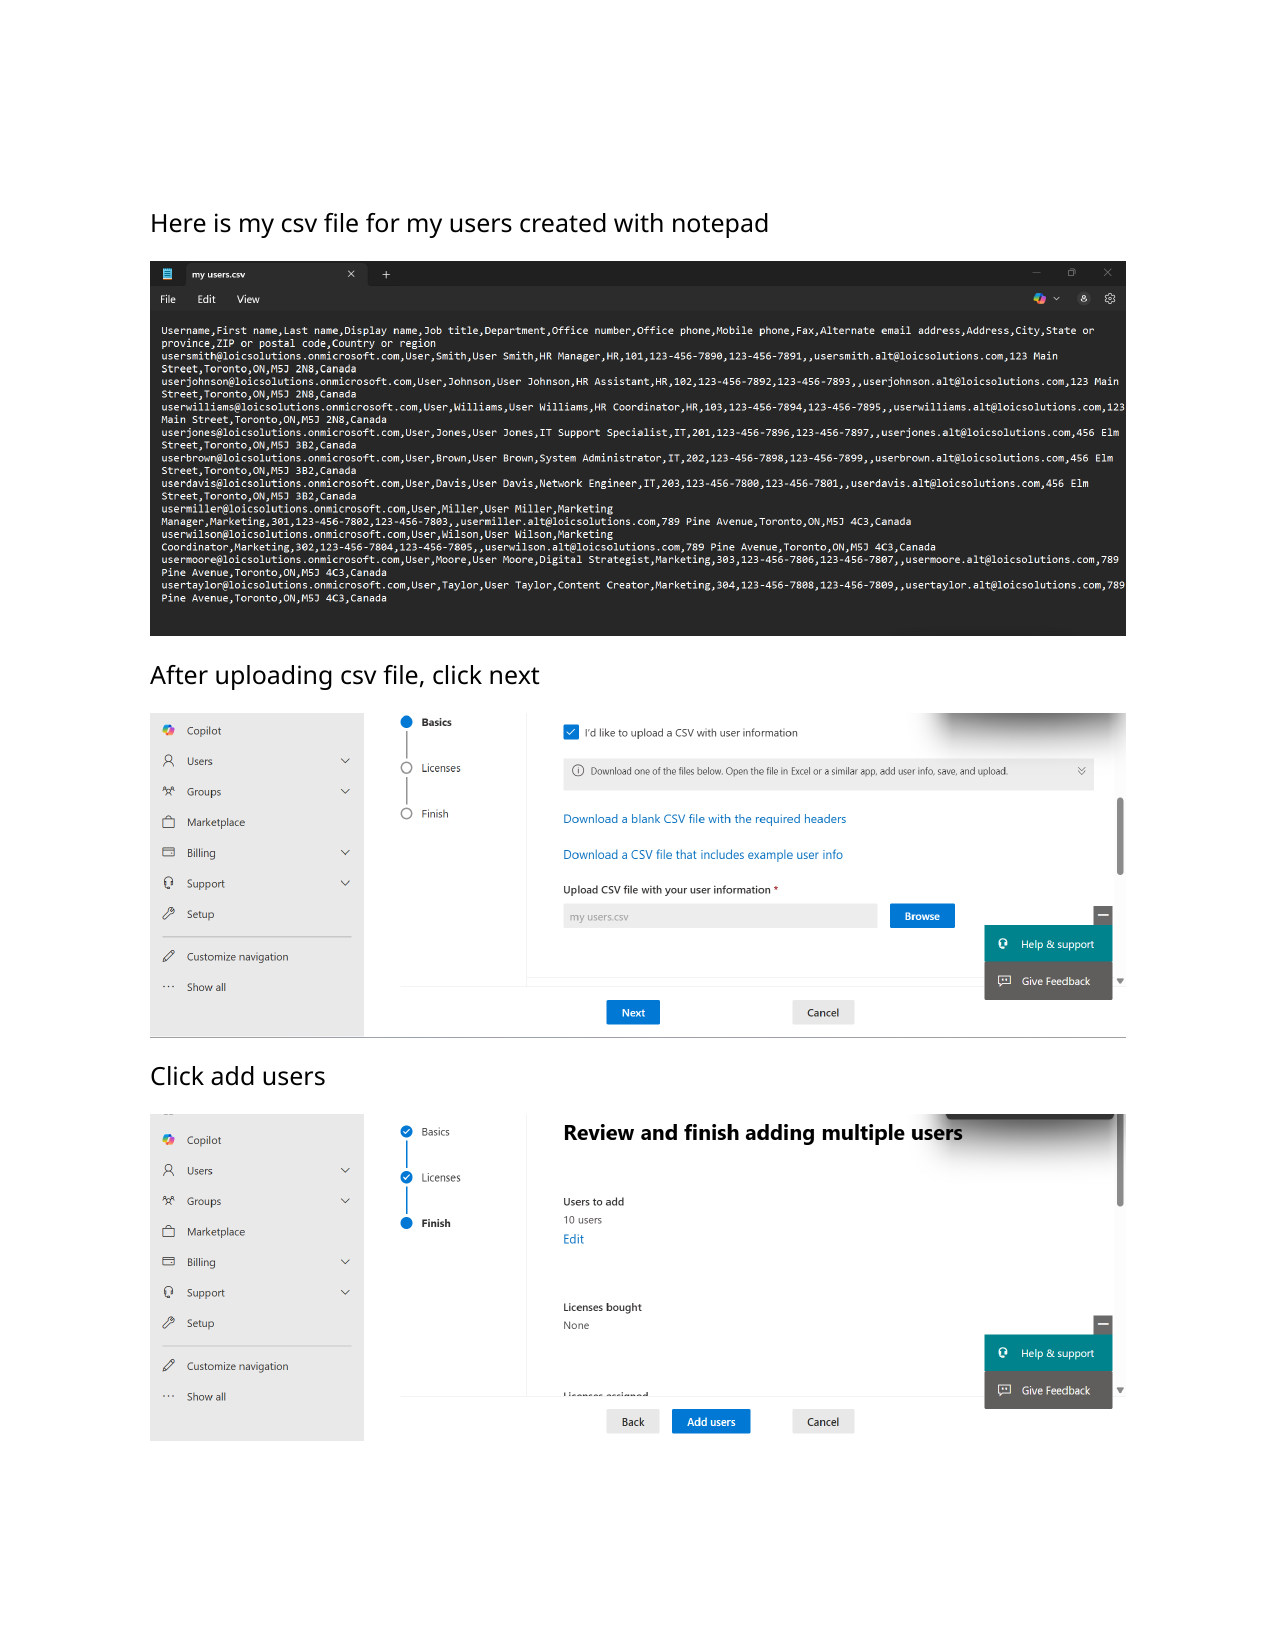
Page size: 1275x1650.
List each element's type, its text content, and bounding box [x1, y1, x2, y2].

picture [150, 261, 1126, 636]
text Click add users [150, 1059, 1125, 1093]
text After uploading csv file, click next [150, 657, 1125, 691]
text Here is my csv file for my users created with notepad [150, 206, 1125, 240]
picture [150, 1114, 1126, 1441]
picture [150, 713, 1125, 1038]
